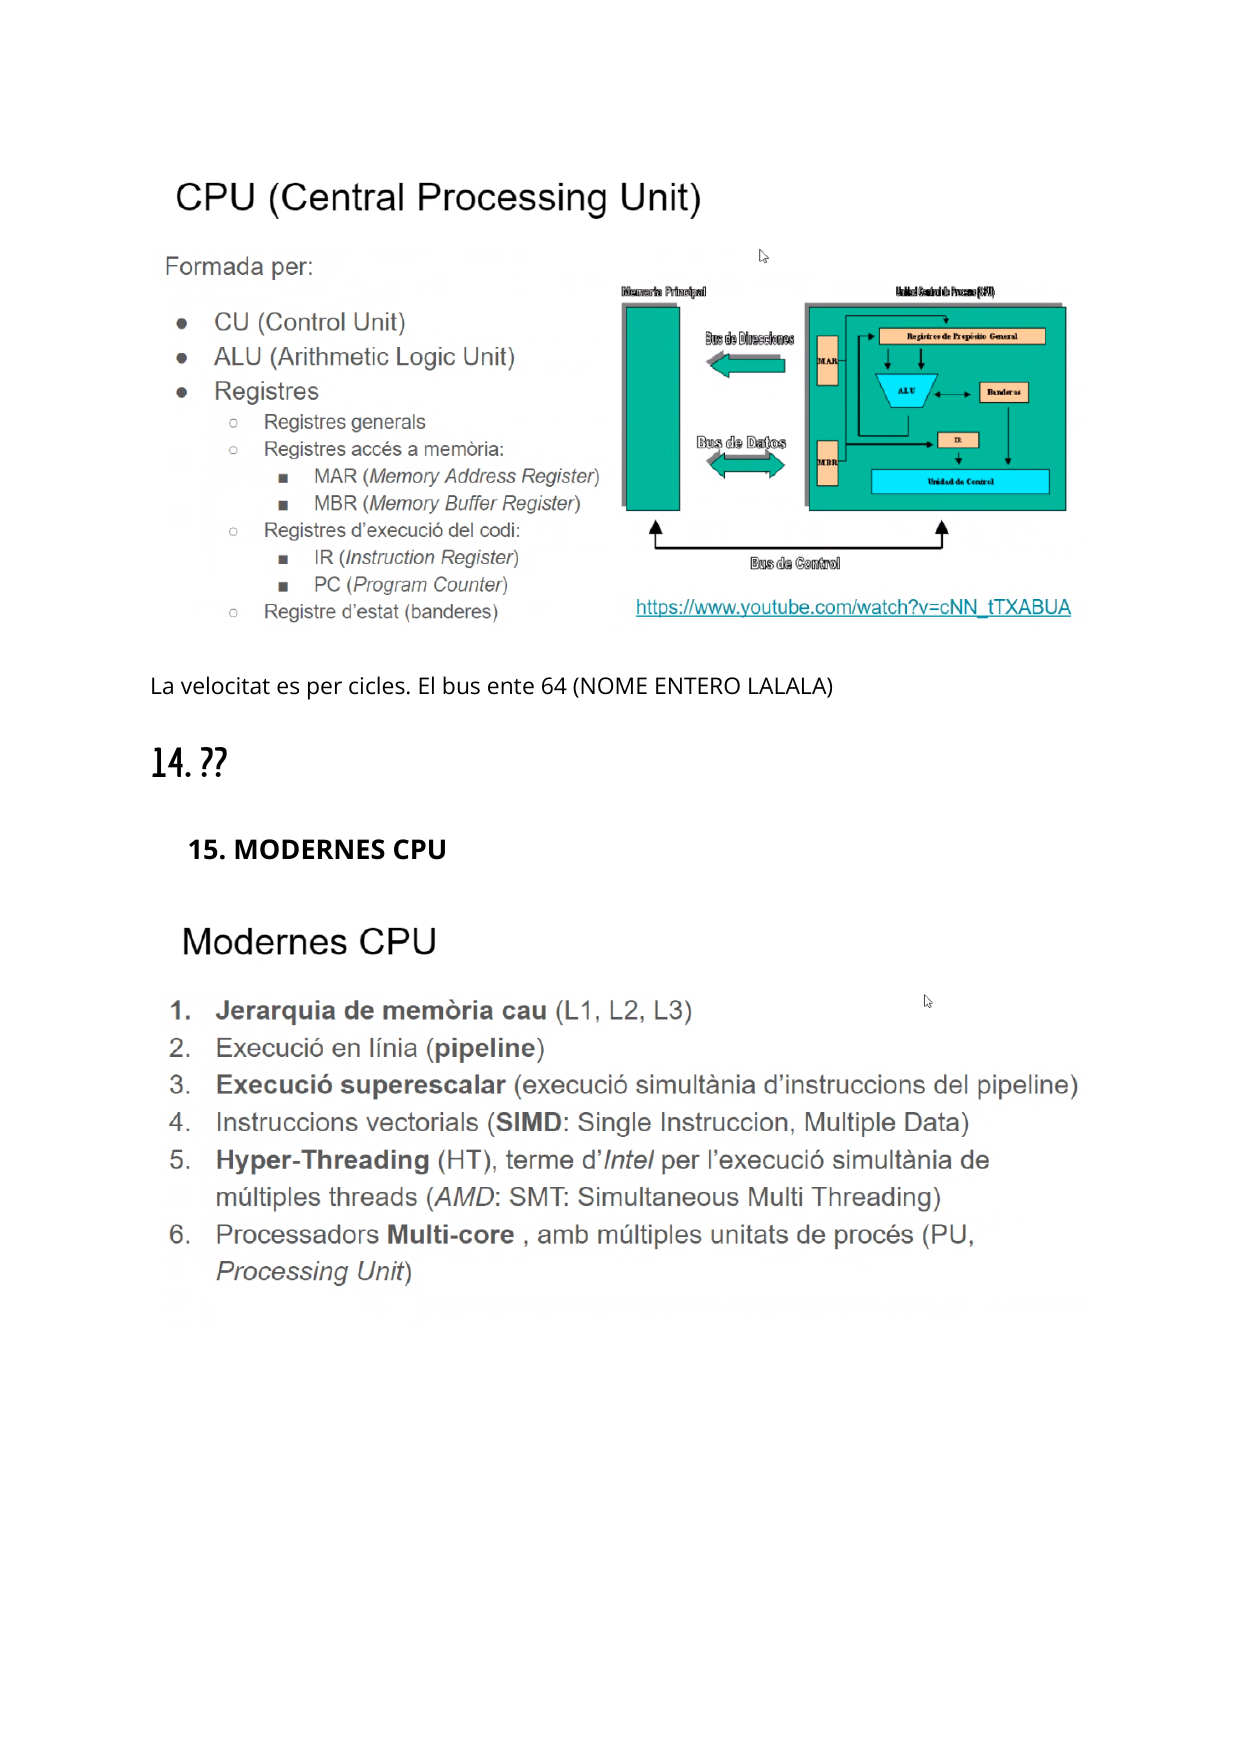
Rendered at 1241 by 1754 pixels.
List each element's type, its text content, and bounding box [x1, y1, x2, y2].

subtitle 14. ?? [150, 737, 1090, 785]
picture [150, 906, 1091, 1326]
subtitle 15. MODERNES CPU [187, 830, 1090, 867]
text La velocitat es per cicles. El bus ente 64 (NOME ENTERO LALALA) [150, 670, 1090, 701]
picture [150, 150, 1091, 634]
